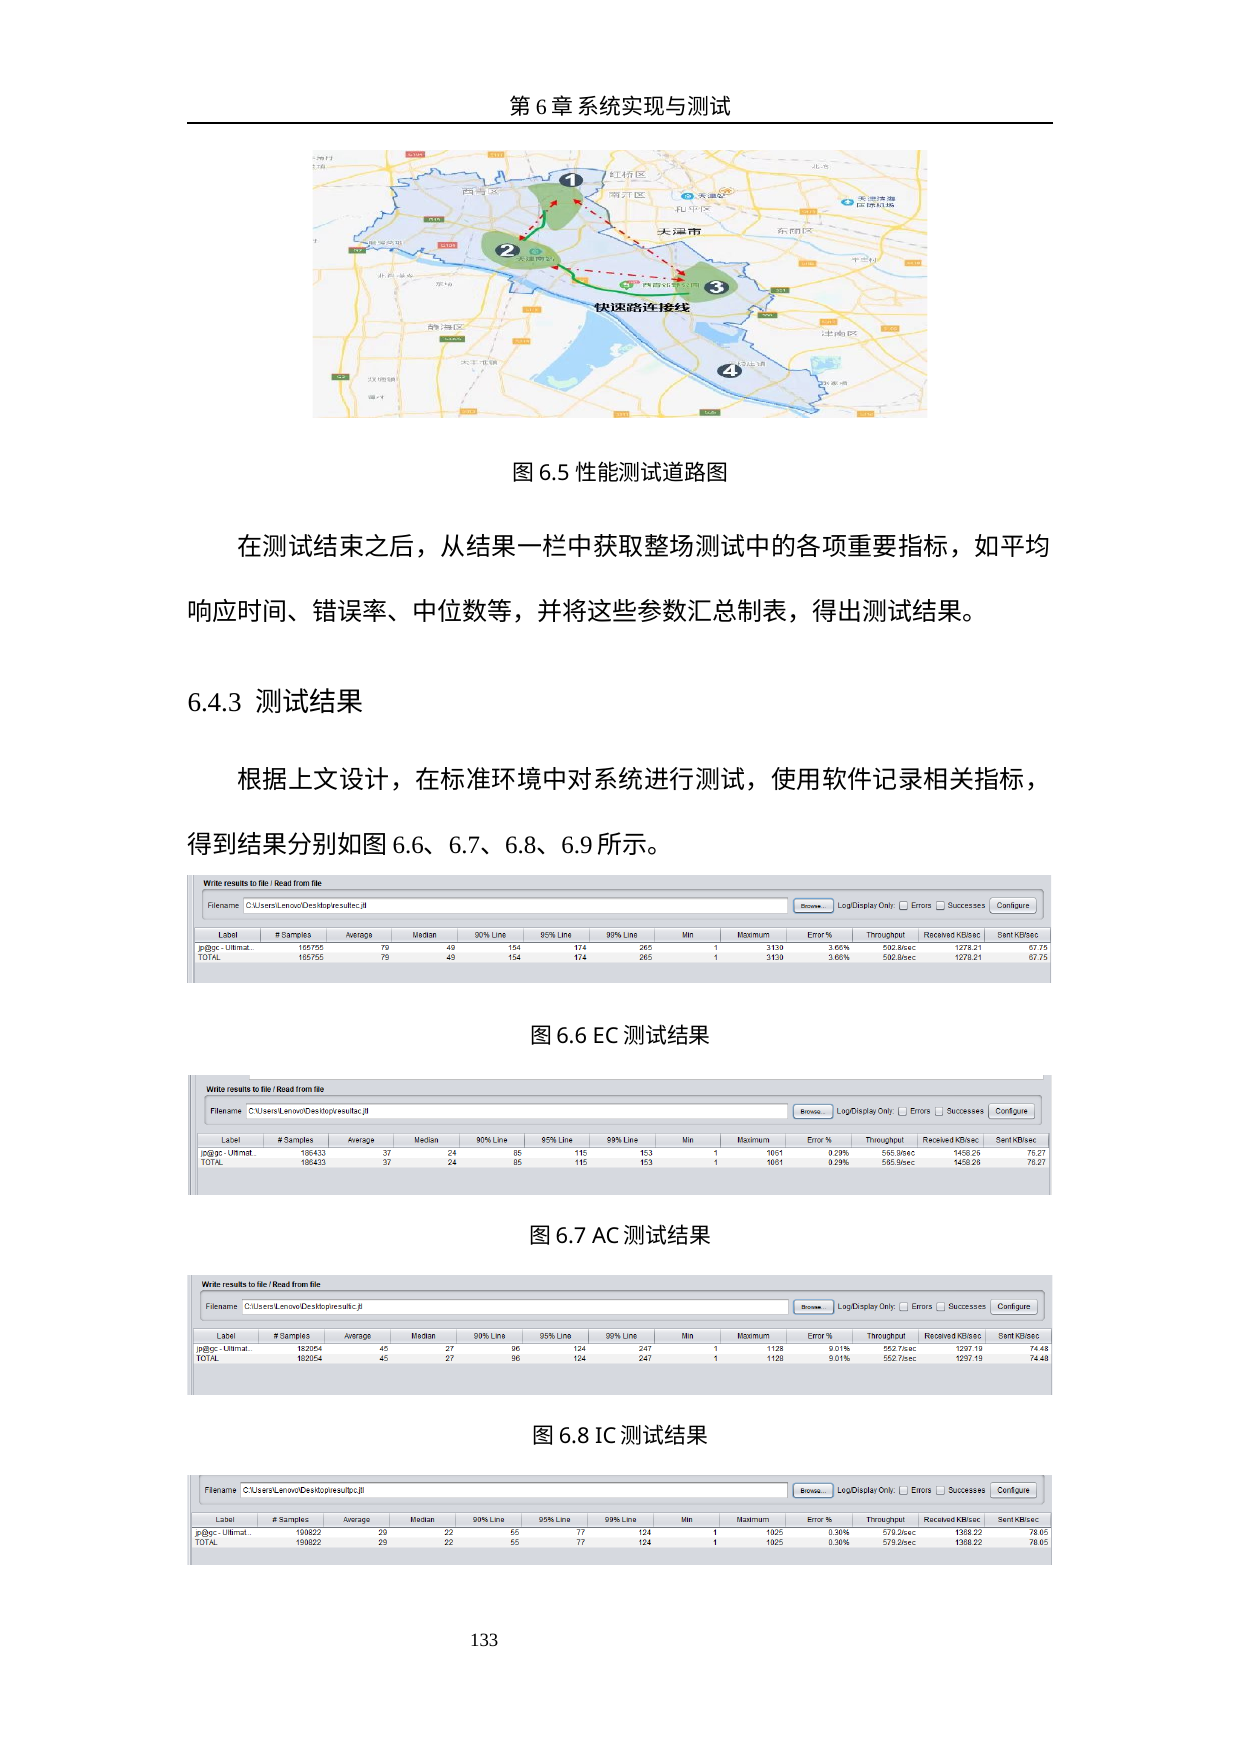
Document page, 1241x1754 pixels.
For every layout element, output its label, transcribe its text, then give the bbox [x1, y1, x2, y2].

text 图6.8 IC测试结果 [187, 1417, 1053, 1450]
picture [187, 1275, 1053, 1395]
text 6.4.3 测试结果 [187, 667, 1053, 732]
text 图6.5 性能测试道路图 [187, 455, 1053, 487]
picture [187, 1075, 1052, 1195]
picture [312, 150, 928, 418]
text 图6.6 EC测试结果 [187, 1017, 1053, 1050]
picture [187, 875, 1052, 983]
text 在测试结束之后，从结果一栏中获取整场测试中的各项重要指标，如平均响应时间、错误率、中位数等，并将这些参数汇总制表，得出测试结果。 [187, 512, 1053, 642]
text 根据上文设计，在标准环境中对系统进行测试，使用软件记录相关指标，得到结果分别如图6.6、6.7、6.8、6.9所示。 [187, 745, 1053, 875]
picture [187, 1475, 1052, 1565]
text 图6.7 AC测试结果 [187, 1217, 1053, 1250]
